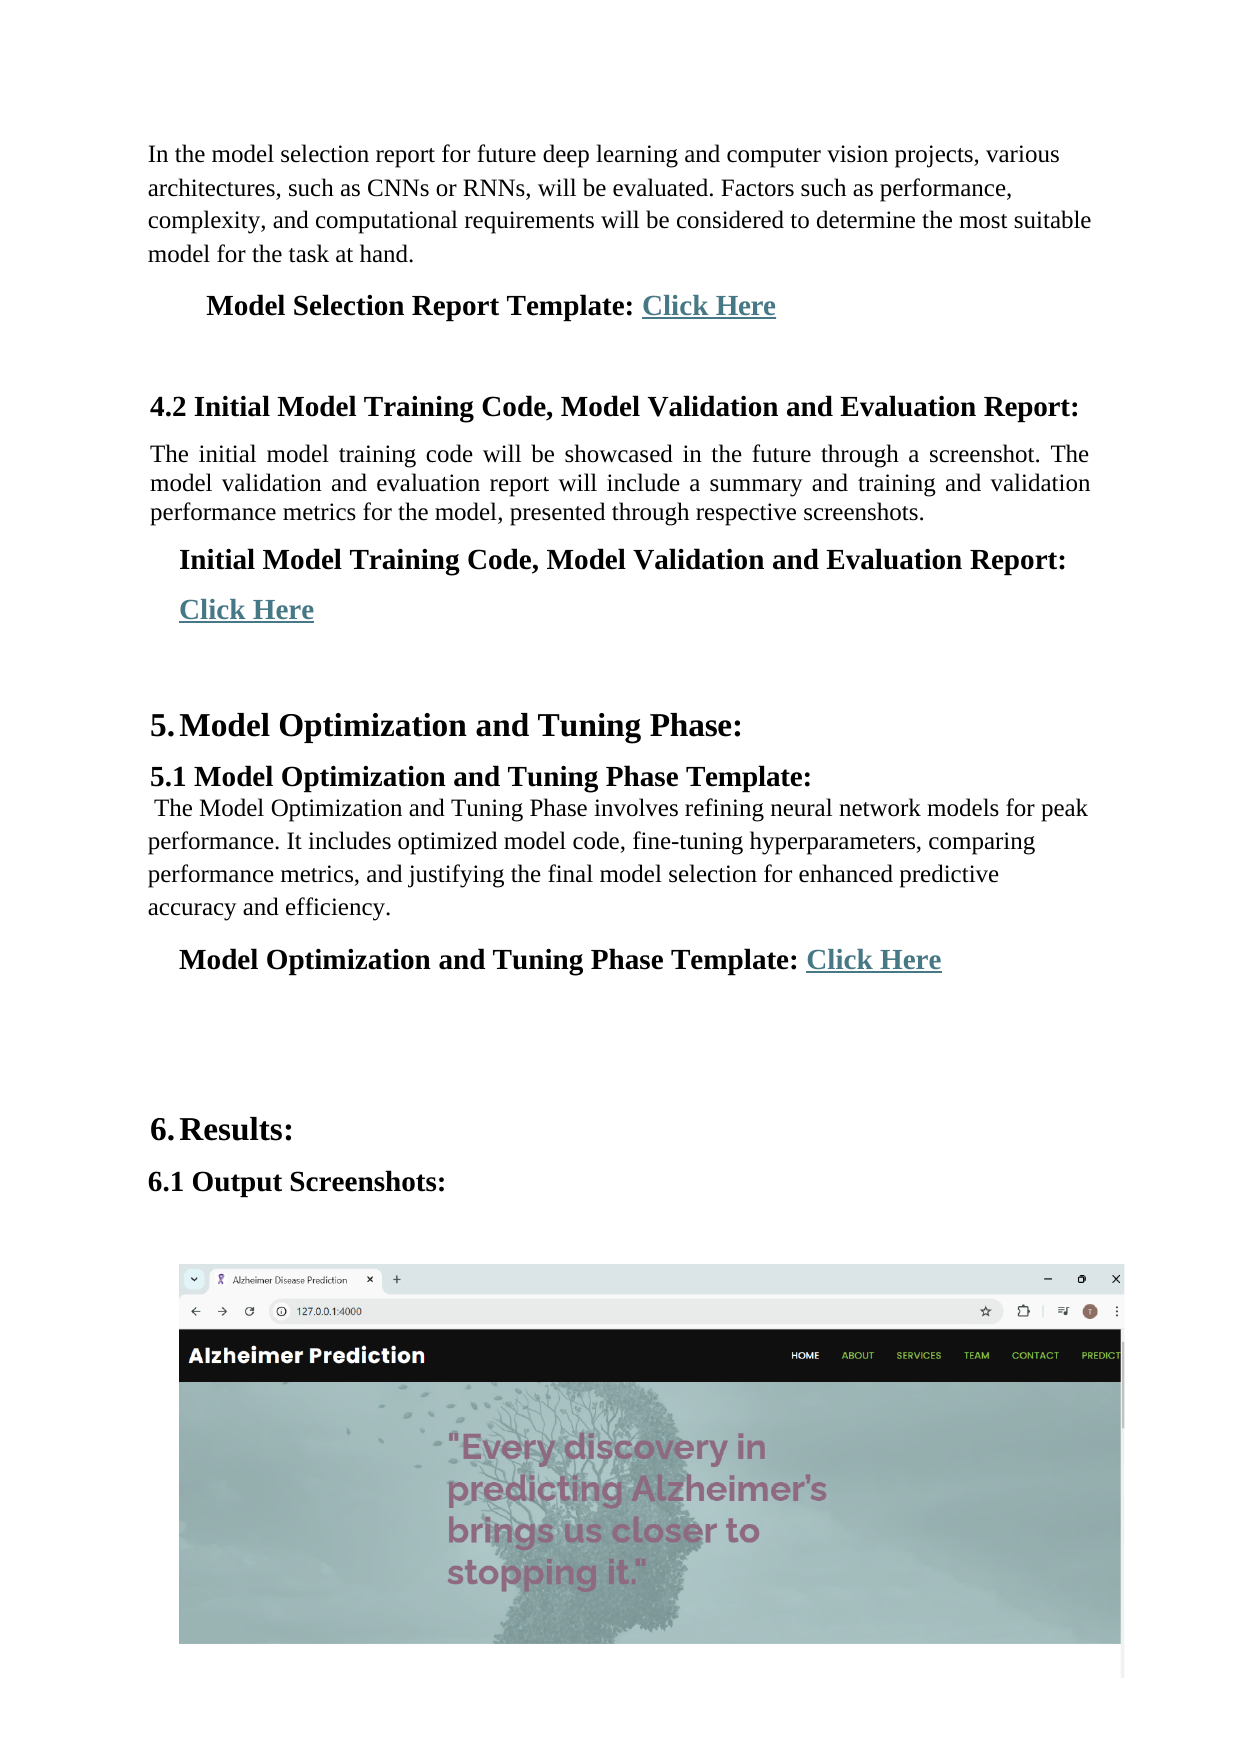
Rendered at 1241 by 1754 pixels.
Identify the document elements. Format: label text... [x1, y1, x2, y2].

list Initial Model Training Code, Model Validation and Evaluation Report: [150, 389, 1093, 422]
list Model Optimization and Tuning Phase: [150, 709, 1093, 743]
text Model Optimization and Tuning Phase Template: Click Here [179, 942, 1067, 975]
list Results: [150, 1109, 1093, 1147]
picture [179, 1264, 1125, 1678]
text Model Selection Report Template: Click Here [148, 288, 1093, 322]
text The Model Optimization and Tuning Phase involves refining neural network models for peak performance. It includes optimized model code, fine-tuning hyperparameters, comparing performance metrics, and justifying the final model selection for enhanced predictive accuracy and efficiency. [148, 793, 1093, 921]
text Initial Model Training Code, Model Validation and Evaluation Report: Click Here [179, 542, 1067, 626]
list Model Optimization and Tuning Phase Template: [150, 759, 1093, 793]
text In the model selection report for future deep learning and computer vision projects, various architectures, such as CNNs or RNNs, will be evaluated. Factors such as performance, complexity, and computational requirements will be considered to determine the most suitable model for the task at hand. [148, 139, 1093, 267]
text 6.1 Output Screenshots: [148, 1164, 1093, 1198]
text The initial model training code will be showcased in the future through a screenshot. The model validation and evaluation report will include a summary and training and validation performance metrics for the model, presented through respective screenshots. [150, 439, 1090, 525]
